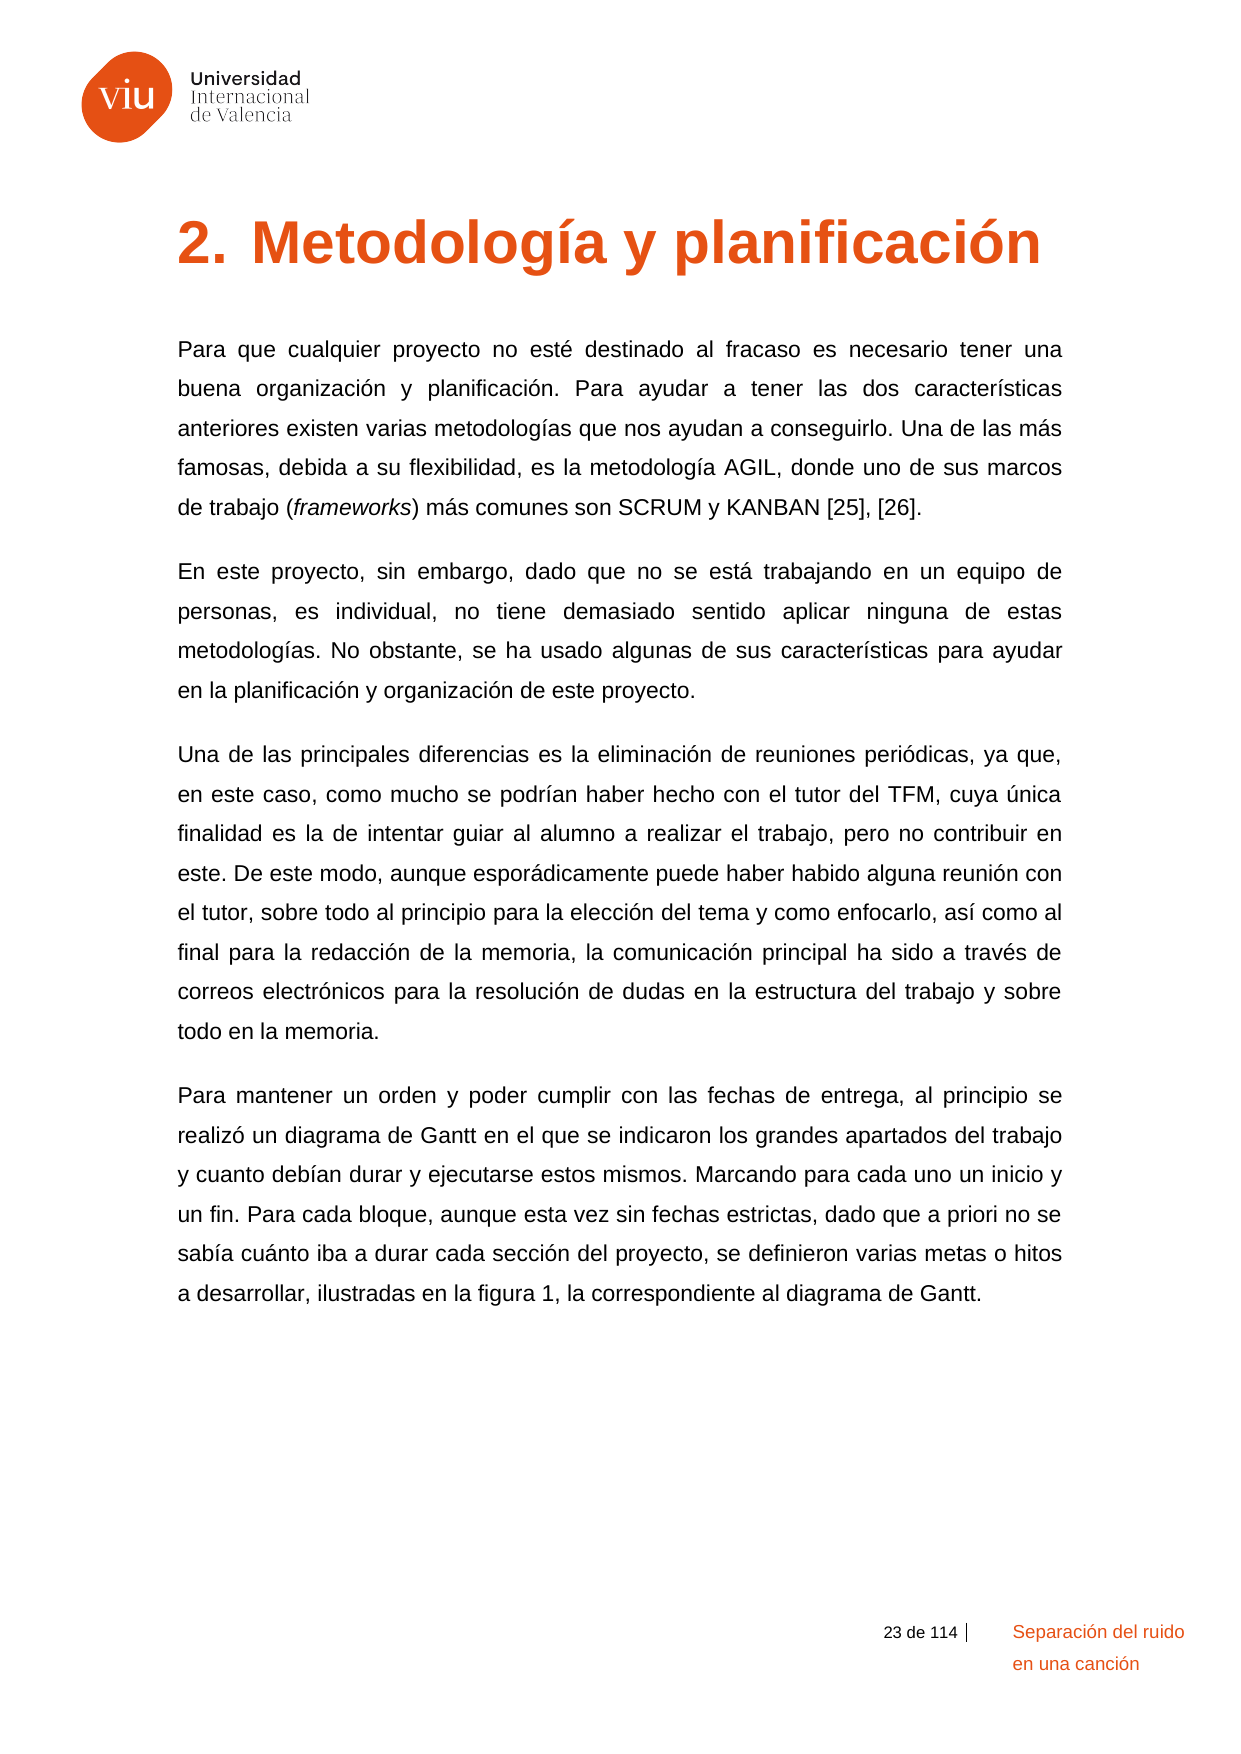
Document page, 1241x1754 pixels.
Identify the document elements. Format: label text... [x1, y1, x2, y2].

text Para que cualquier proyecto no esté destinado al fracaso es necesario tener una buena organización y planificación. Para ayudar a tener las dos características anteriores existen varias metodologías que nos ayudan a conseguirlo. Una de las más famosas, debida a su flexibilidad, es la metodología AGIL, donde uno de sus marcos de trabajo (frameworks) más comunes son SCRUM y KANBAN . [177, 336, 1063, 520]
text Una de las principales diferencias es la eliminación de reuniones periódicas, ya que, en este caso, como mucho se podrían haber hecho con el tutor del TFM, cuya única finalidad es la de intentar guiar al alumno a realizar el trabajo, pero no contribuir en este. De este modo, aunque esporádicamente puede haber habido alguna reunión con el tutor, sobre todo al principio para la elección del tema y como enfocarlo, así como al final para la redacción de la memoria, la comunicación principal ha sido a través de correos electrónicos para la resolución de dudas en la estructura del trabajo y sobre todo en la memoria. [177, 741, 1063, 1044]
text Para mantener un orden y poder cumplir con las fechas de entrega, al principio se realizó un diagrama de Gantt en el que se indicaron los grandes apartados del trabajo y cuanto debían durar y ejecutarse estos mismos. Marcando para cada uno un inicio y un fin. Para cada bloque, aunque esta vez sin fechas estrictas, dado que a priori no se sabía cuánto iba a durar cada sección del proyecto, se definieron varias metas o hitos a desarrollar, ilustradas en la figura 1, la correspondiente al diagrama de Gantt. [177, 1082, 1063, 1306]
list Metodología y planificación [177, 207, 1063, 276]
text En este proyecto, sin embargo, dado que no se está trabajando en un equipo de personas, es individual, no tiene demasiado sentido aplicar ninguna de estas metodologías. No obstante, se ha usado algunas de sus características para ayudar en la planificación y organización de este proyecto. [177, 558, 1063, 703]
picture [60, 29, 330, 165]
